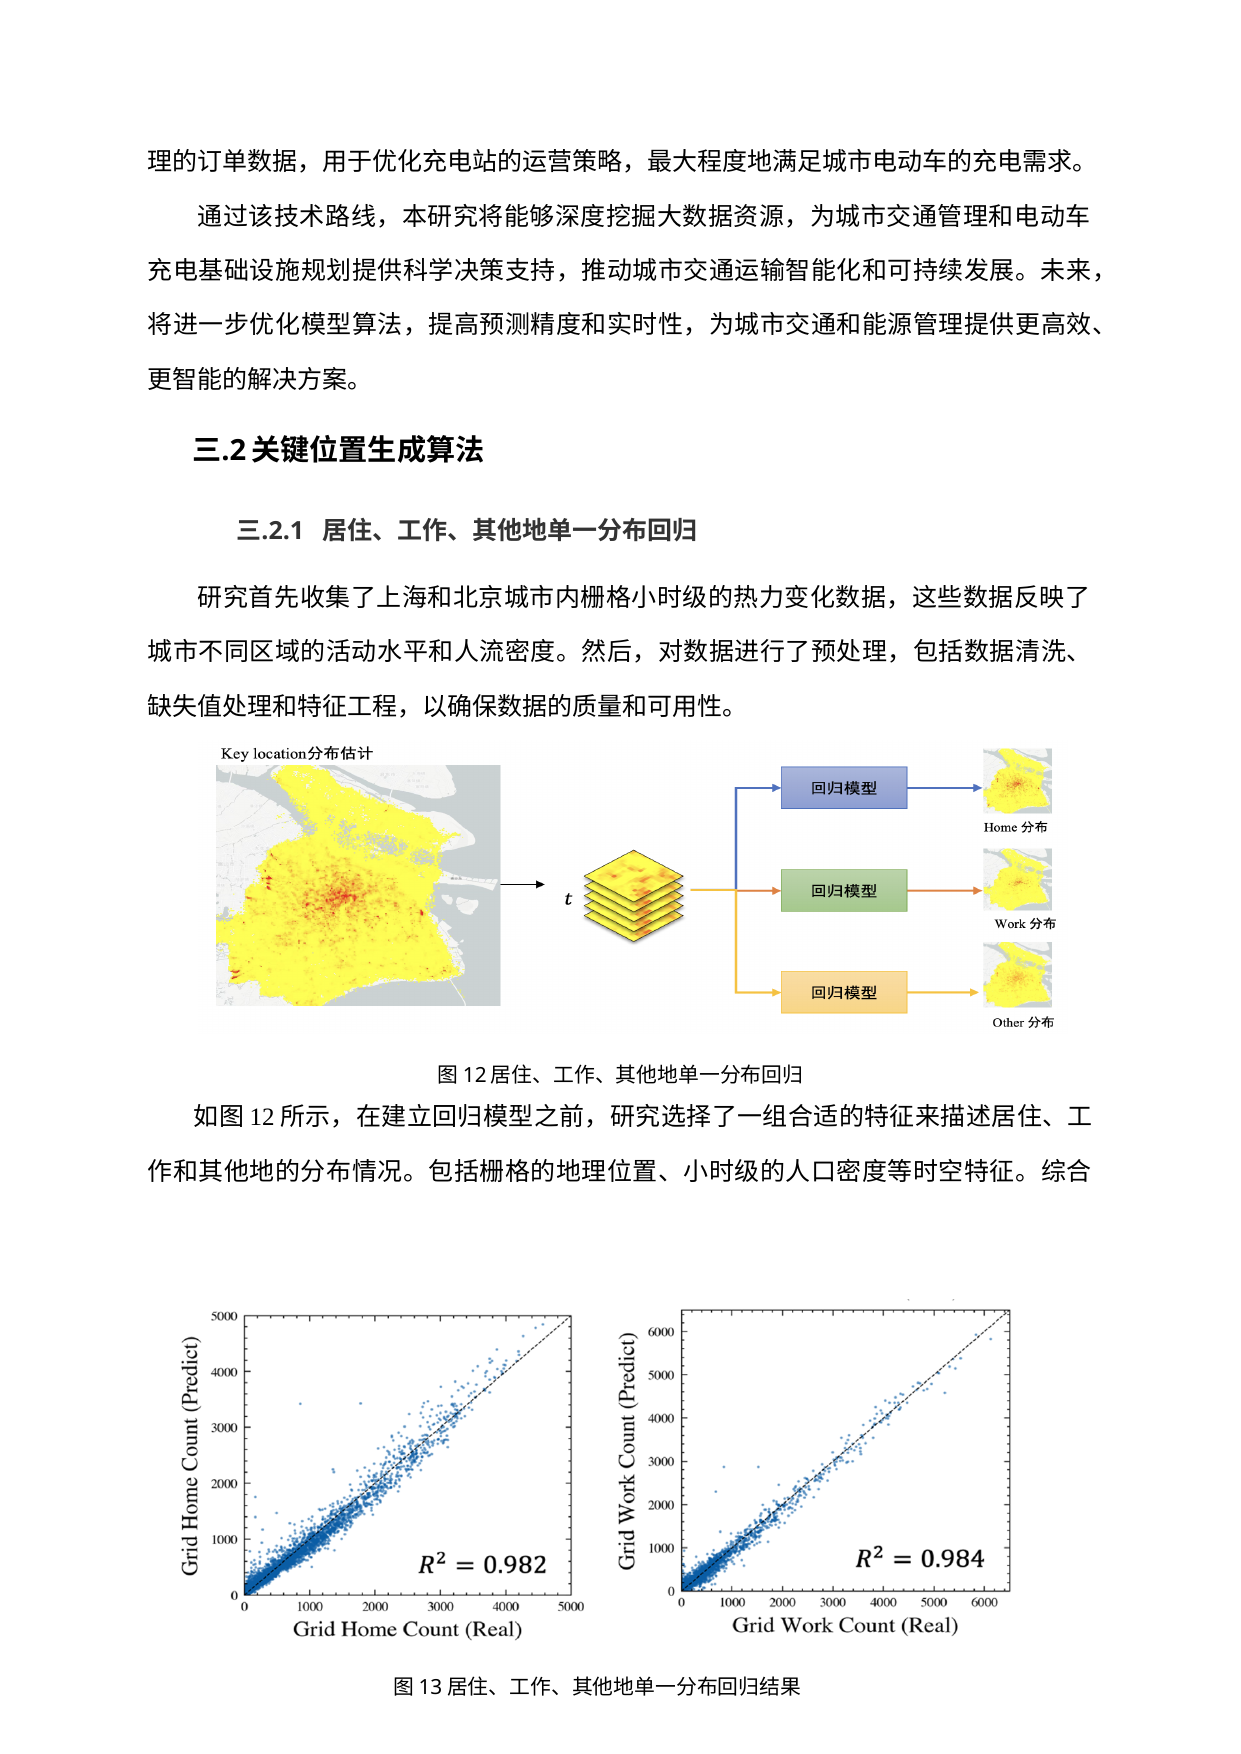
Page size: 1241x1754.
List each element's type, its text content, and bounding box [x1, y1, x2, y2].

picture [147, 1291, 1046, 1653]
picture [197, 740, 1068, 1034]
subtitle 关键位置生成算法 [192, 426, 1093, 468]
text 通过该技术路线，本研究将能够深度挖掘大数据资源，为城市交通管理和电动车充电基础设施规划提供科学决策支持，推动城市交通运输智能化和可持续发展。未来，将进一步优化模型算法，提高预测精度和实时性，为城市交通和能源管理提供更高效、更智能的解决方案。 [148, 196, 1093, 396]
subtitle 居住、工作、其他地单一分布回归 [236, 511, 1093, 547]
text 如图12所示，在建立回归模型之前，研究选择了一组合适的特征来描述居住、工作和其他地的分布情况。包括栅格的地理位置、小时级的人口密度等时空特征。综合评估了多种回归模型，包括线性回归、决策树回归、随机森林回归、图神经网络模型等。根据数据特点和建模需求，最后选择了线性回归模型。 [148, 1097, 1093, 1187]
text 图 12居住、工作、其他地单一分布回归 [148, 1058, 1093, 1088]
text 研究首先收集了上海和北京城市内栅格小时级的热力变化数据，这些数据反映了城市不同区域的活动水平和人流密度。然后，对数据进行了预处理，包括数据清洗、缺失值处理和特征工程，以确保数据的质量和可用性。 [148, 577, 1093, 722]
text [148, 142, 1093, 178]
